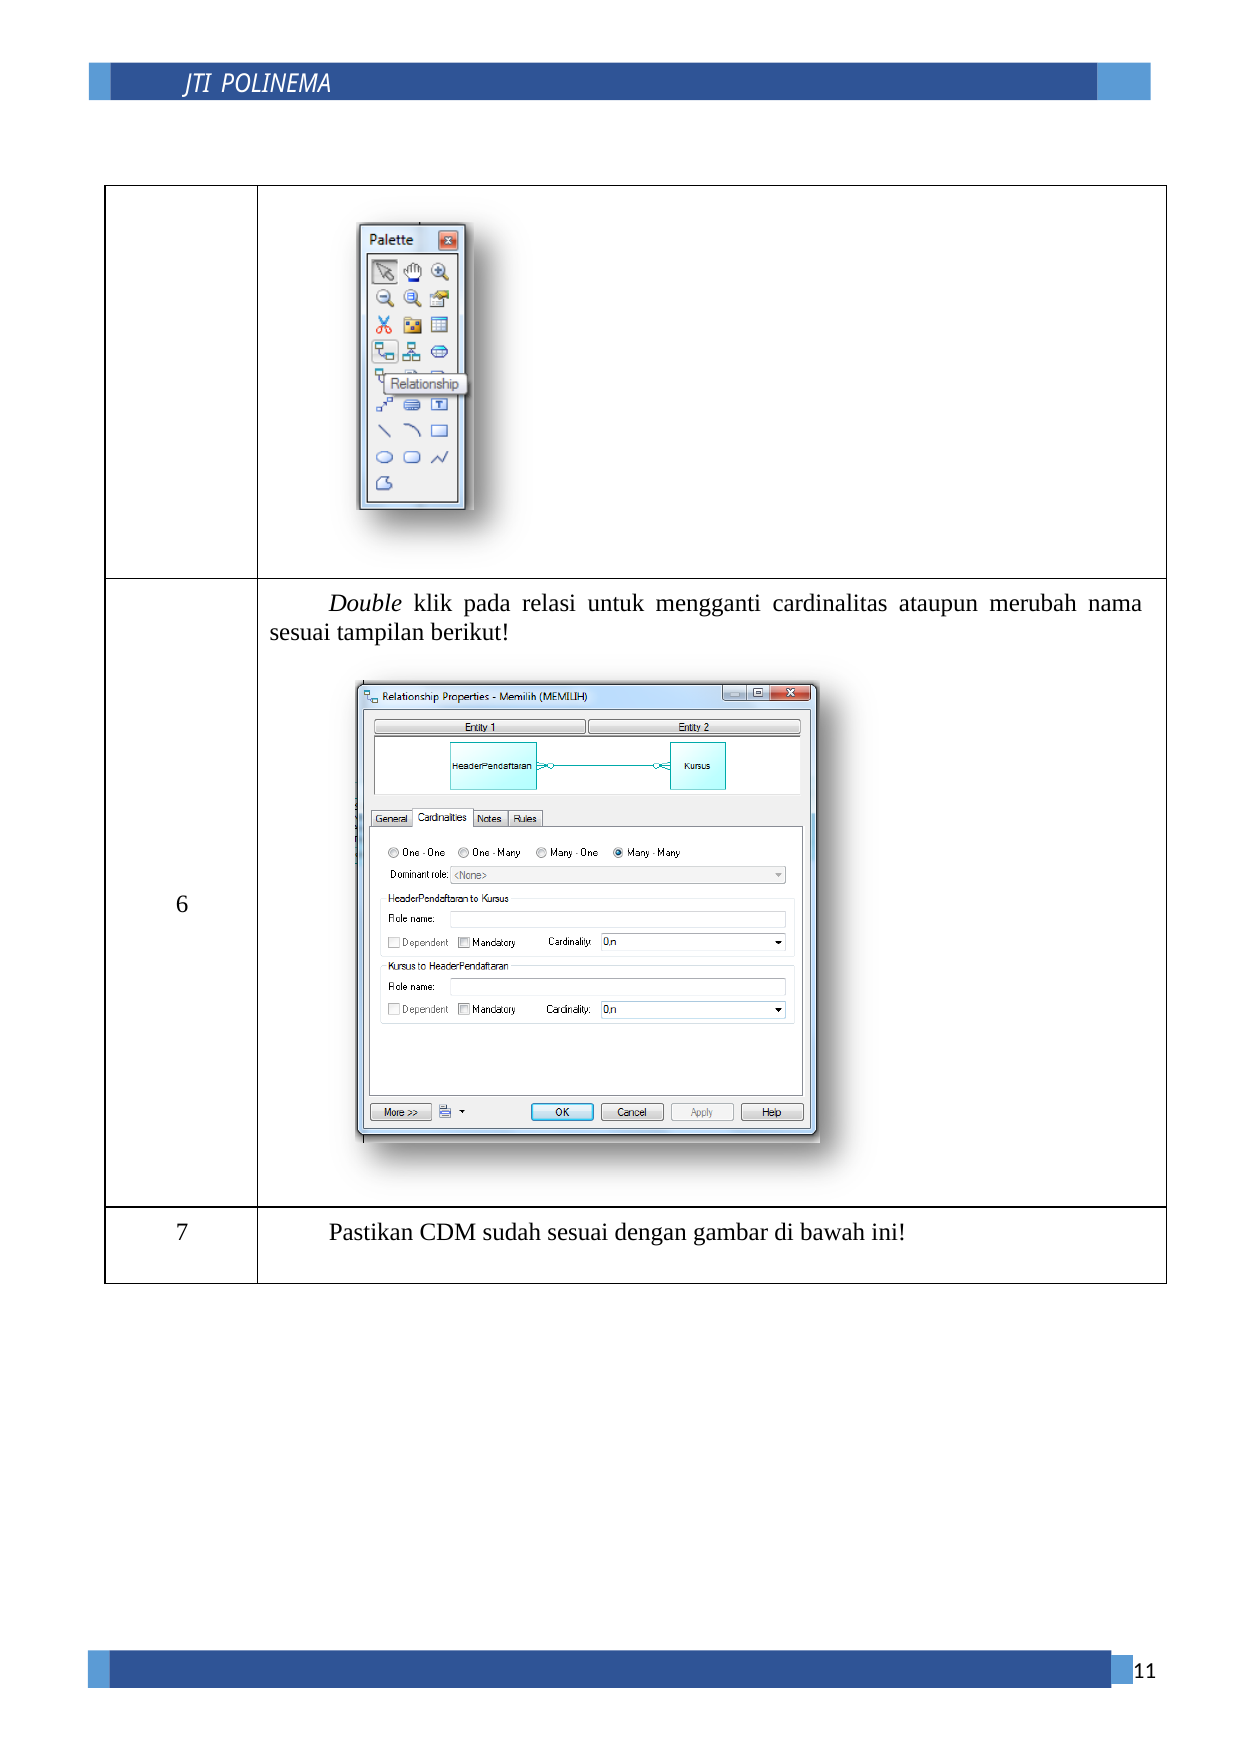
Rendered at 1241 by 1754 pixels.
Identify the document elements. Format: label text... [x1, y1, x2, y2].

table_cell 6 [106, 579, 257, 1206]
table_cell 7 [106, 1208, 257, 1283]
table_header [258, 186, 1166, 578]
picture [324, 194, 538, 570]
table_header [106, 186, 257, 578]
table_cell Double klik pada relasi untuk mengganti cardinalitas ataupun merubah nama sesuai tampilan berikut! [258, 579, 1166, 1206]
table_cell Pastikan CDM sudah sesuai dengan gambar di bawah ini! [258, 1208, 1166, 1283]
